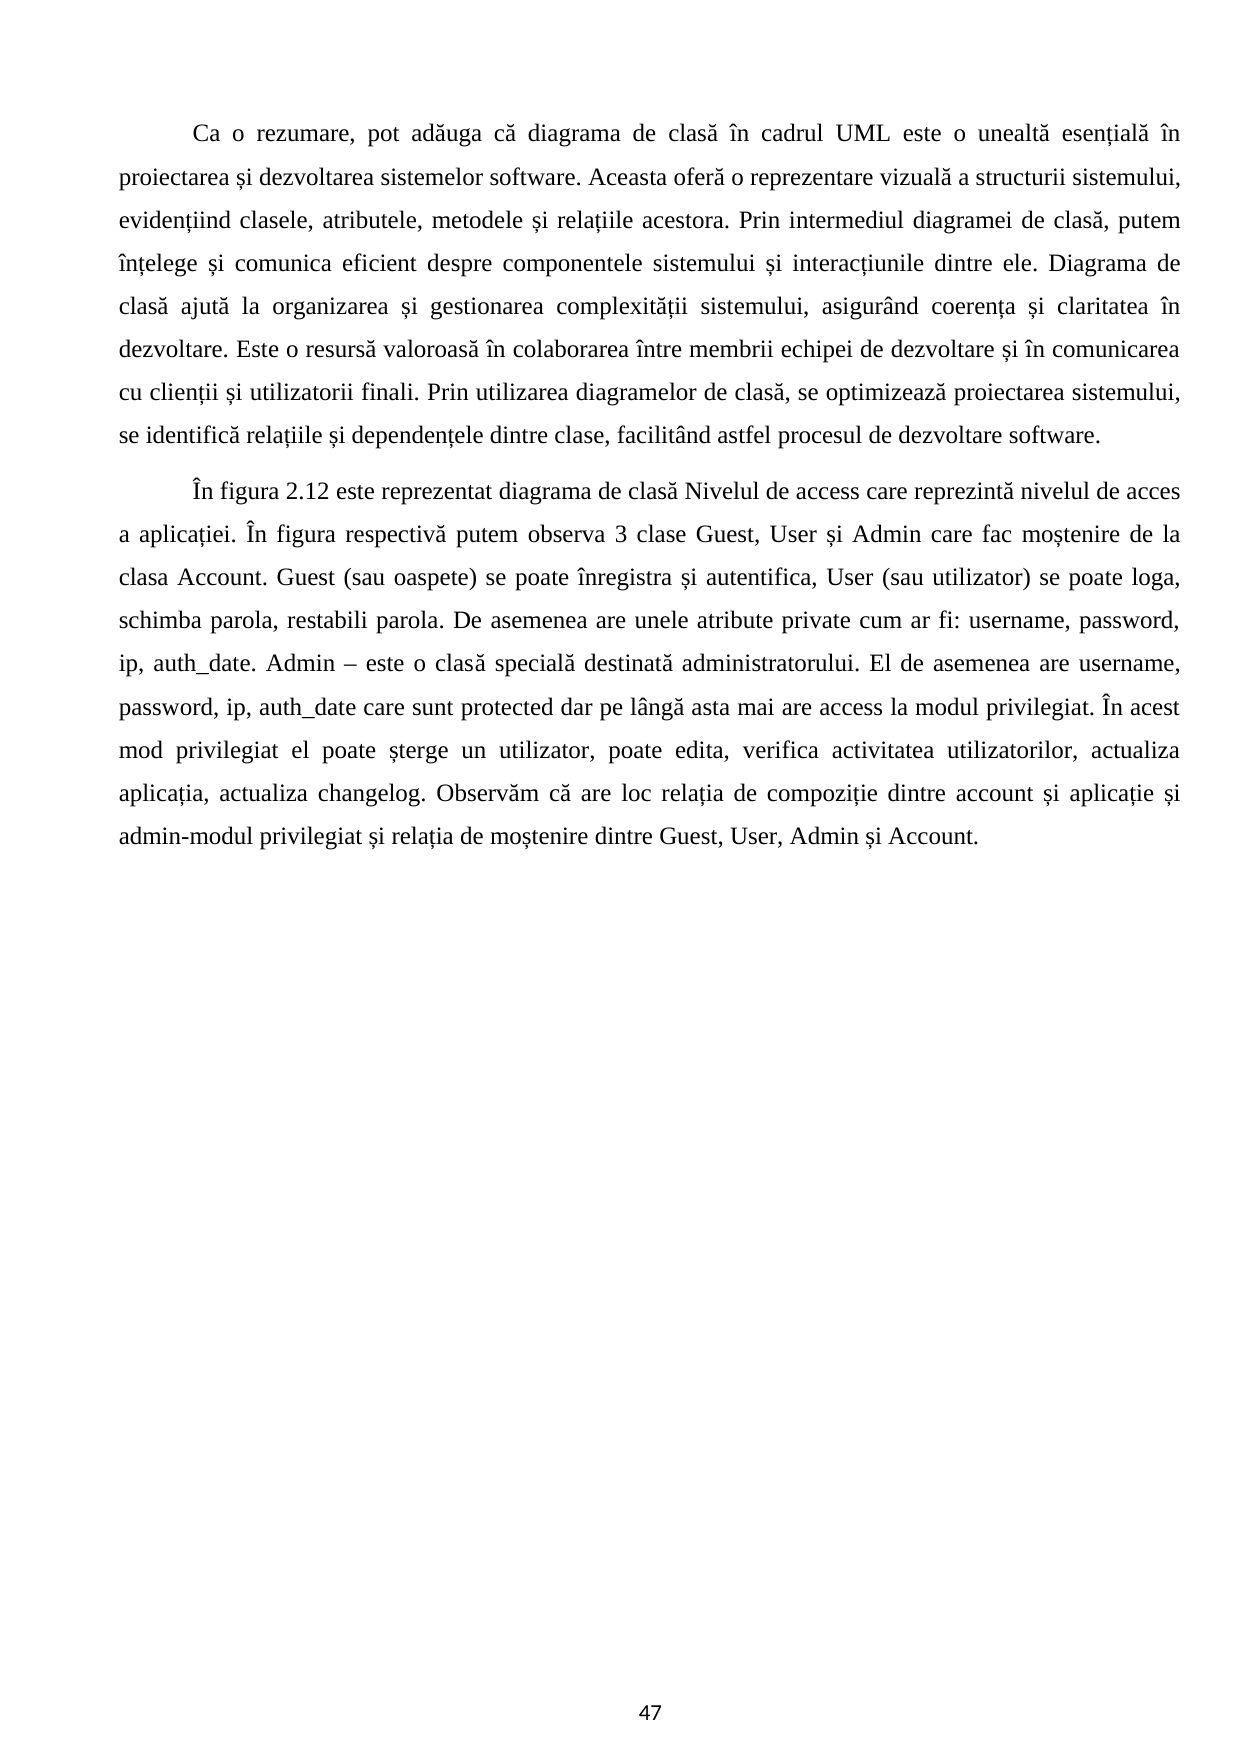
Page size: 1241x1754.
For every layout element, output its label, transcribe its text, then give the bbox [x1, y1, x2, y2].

text În figura 2.12 este reprezentat diagrama de clasă Nivelul de access care reprezintă nivelul de acces a aplicației. În figura respectivă putem observa 3 clase Guest, User și Admin care fac moștenire de la clasa Account. Guest (sau oaspete) se poate înregistra și autentifica, User (sau utilizator) se poate loga, schimba parola, restabili parola. De asemenea are unele atribute private cum ar fi: username, password, ip, auth_date. Admin – este o clasă specială destinată administratorului. El de asemenea are username, password, ip, auth_date care sunt protected dar pe lângă asta mai are access la modul privilegiat. În acest mod privilegiat el poate șterge un utilizator, poate edita, verifica activitatea utilizatorilor, actualiza aplicația, actualiza changelog. Observăm că are loc relația de compoziție dintre account și aplicație și admin-modul privilegiat și relația de moștenire dintre Guest, User, Admin și Account. [118, 476, 1182, 850]
text Ca o rezumare, pot adăuga că diagrama de clasă în cadrul UML este o unealtă esențială în proiectarea și dezvoltarea sistemelor software. Aceasta oferă o reprezentare vizuală a structurii sistemului, evidențiind clasele, atributele, metodele și relațiile acestora. Prin intermediul diagramei de clasă, putem înțelege și comunica eficient despre componentele sistemului și interacțiunile dintre ele. Diagrama de clasă ajută la organizarea și gestionarea complexității sistemului, asigurând coerența și claritatea în dezvoltare. Este o resursă valoroasă în colaborarea între membrii echipei de dezvoltare și în comunicarea cu clienții și utilizatorii finali. Prin utilizarea diagramelor de clasă, se optimizează proiectarea sistemului, se identifică relațiile și dependențele dintre clase, facilitând astfel procesul de dezvoltare software. [118, 118, 1182, 449]
